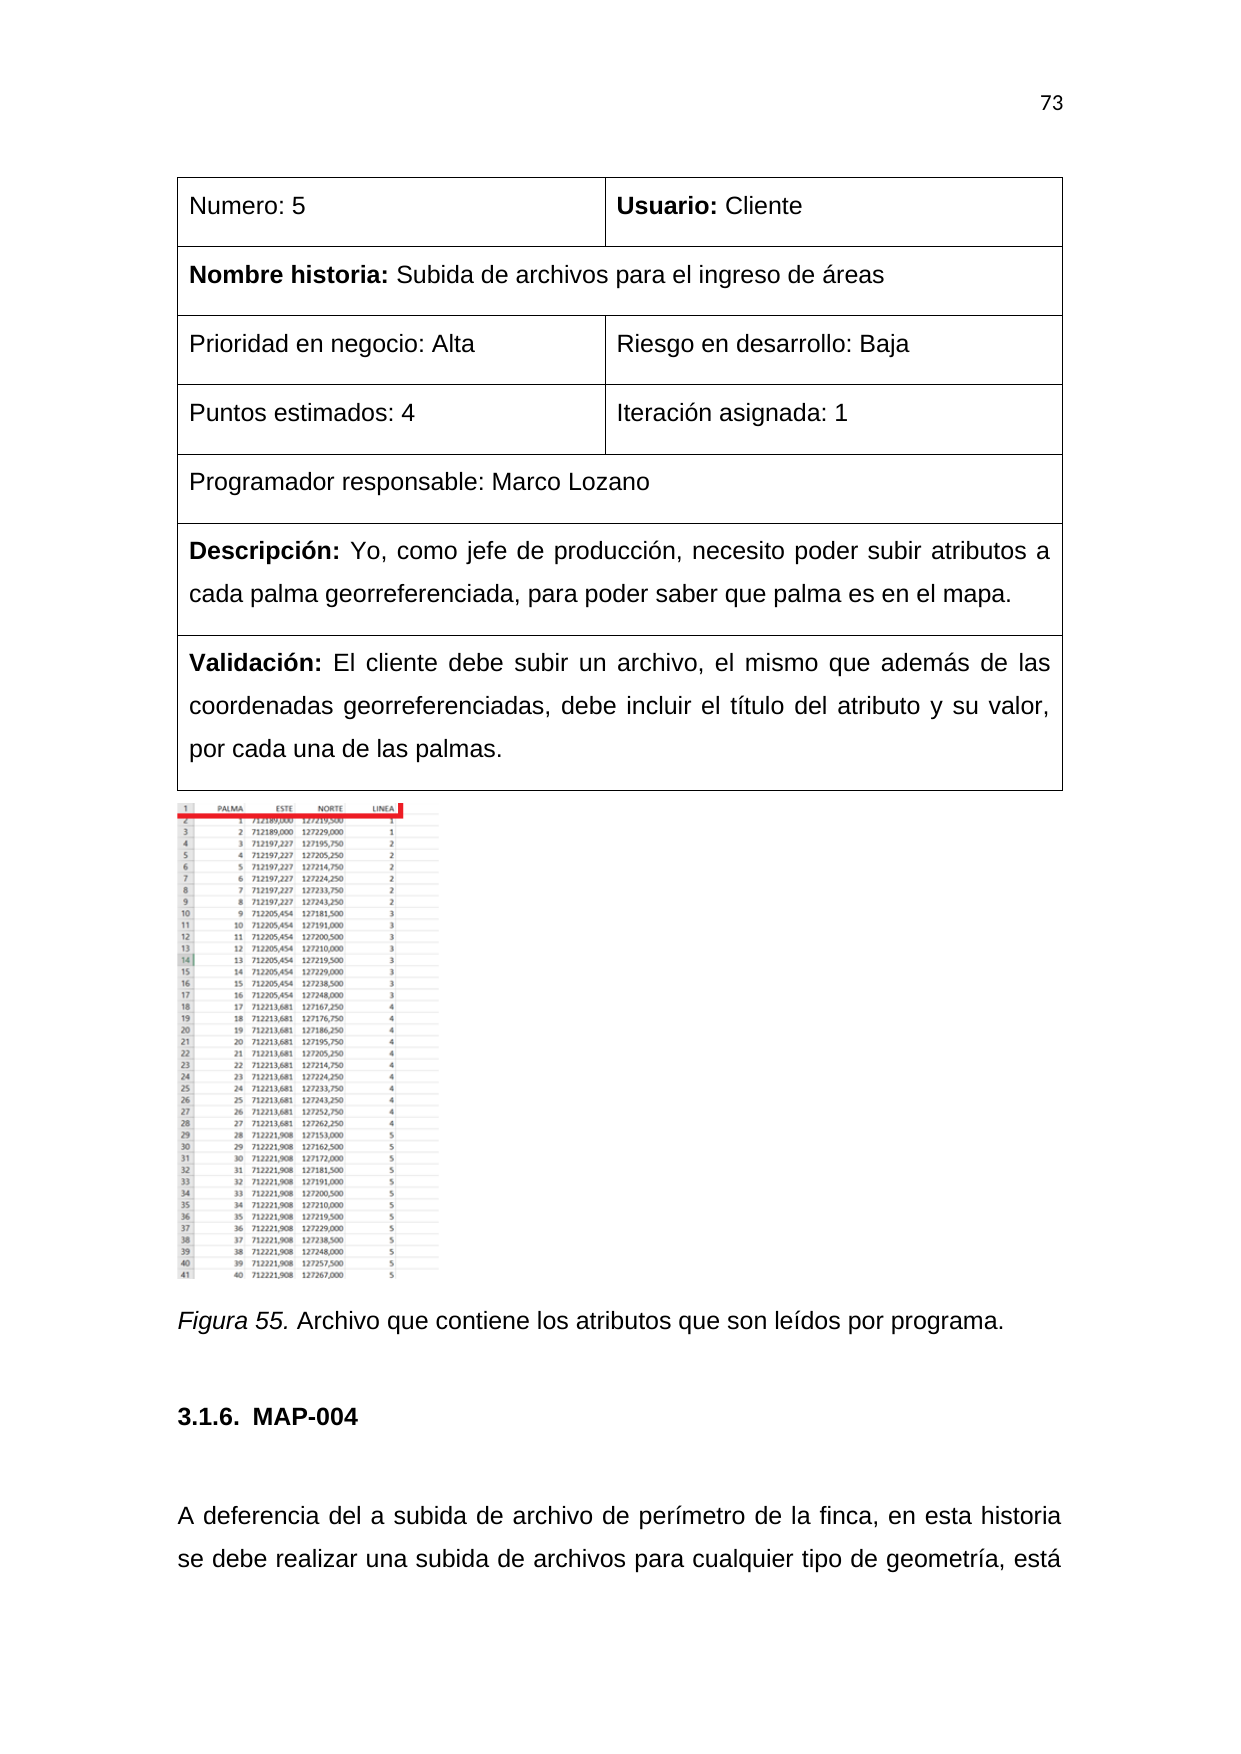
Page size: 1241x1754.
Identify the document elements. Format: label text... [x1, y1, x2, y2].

table_cell Validación: El cliente debe subir un archivo, el mismo que además de las coordenadas georreferenciadas, debe incluir el título del atributo y su valor, por cada una de las palmas. [178, 636, 1062, 790]
picture [177, 803, 445, 1279]
table_cell Iteración asignada: 1 [606, 385, 1062, 453]
text Figura 55. Archivo que contiene los atributos que son leídos por programa. [177, 1306, 1063, 1335]
table_cell Prioridad en negocio: Alta [178, 316, 605, 384]
subtitle MAP-004 [177, 1402, 1063, 1431]
table_cell Riesgo en desarrollo: Baja [606, 316, 1062, 384]
table_cell Numero: 5 [178, 178, 605, 246]
table_cell Usuario: Cliente [606, 178, 1062, 246]
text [177, 1501, 1063, 1573]
table_cell Nombre historia: Subida de archivos para el ingreso de áreas [178, 247, 1062, 315]
table_cell Descripción: Yo, como jefe de producción, necesito poder subir atributos a cada palma georreferenciada, para poder saber que palma es en el mapa. [178, 524, 1062, 635]
table_cell Puntos estimados: 4 [178, 385, 605, 453]
table_cell Programador responsable: Marco Lozano [178, 455, 1062, 522]
